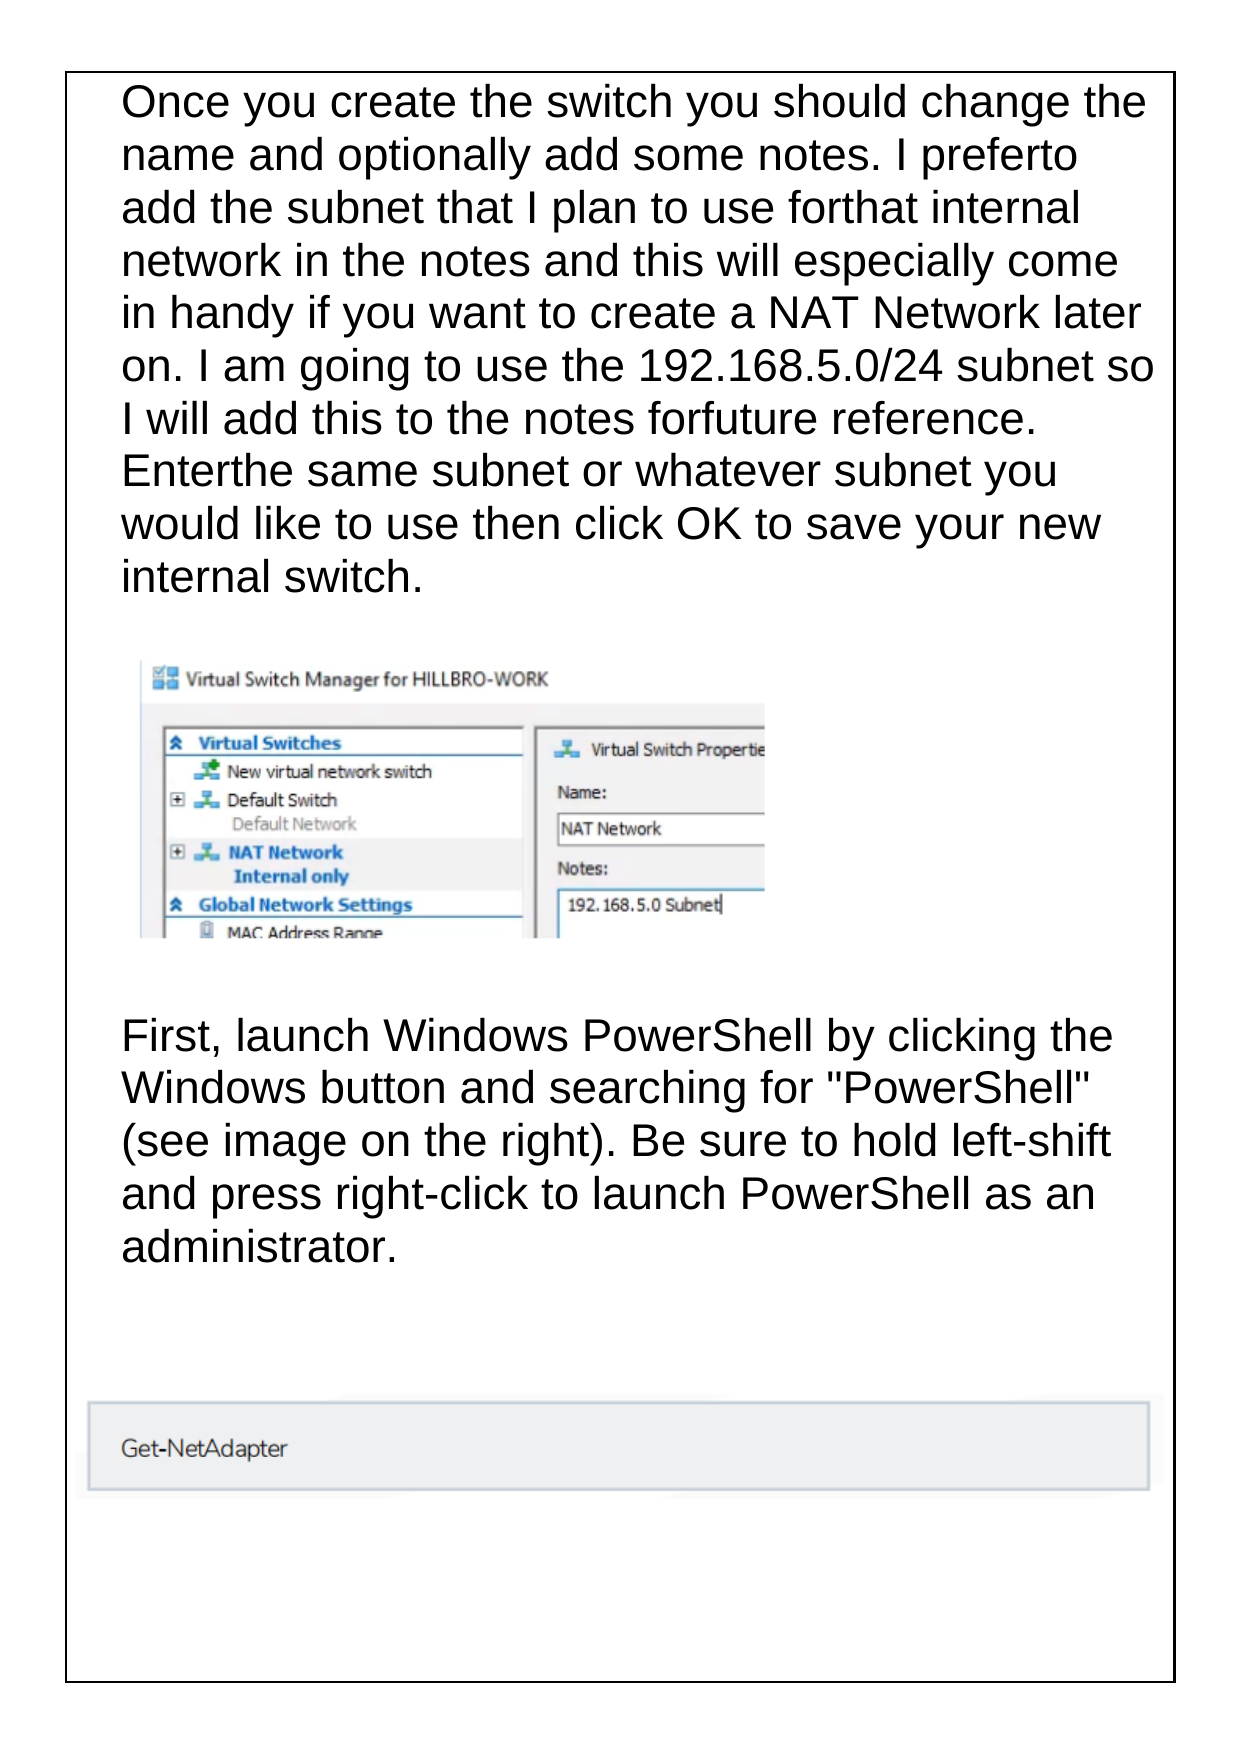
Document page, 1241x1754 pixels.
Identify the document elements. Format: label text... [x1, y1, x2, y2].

text First, launch Windows PowerShell by clicking the Windows button and searching for "PowerShell" (see image on the right). Be sure to hold left-shift and press right-click to launch PowerShell as an administrator. [398, 1008, 1165, 1272]
text Once you create the switch you should change the name and optionally add some notes. I preferto add the subnet that I plan to use forthat internal network in the notes and this will especially come in handy if you want to create a NAT Network later on. I am going to use the 192.168.5.0/24 subnet so I will add this to the notes forfuture reference. Enterthe same subnet or whatever subnet you would like to use then click OK to save your new internal switch. [121, 75, 1165, 602]
picture [75, 1394, 1165, 1499]
picture [120, 648, 765, 962]
